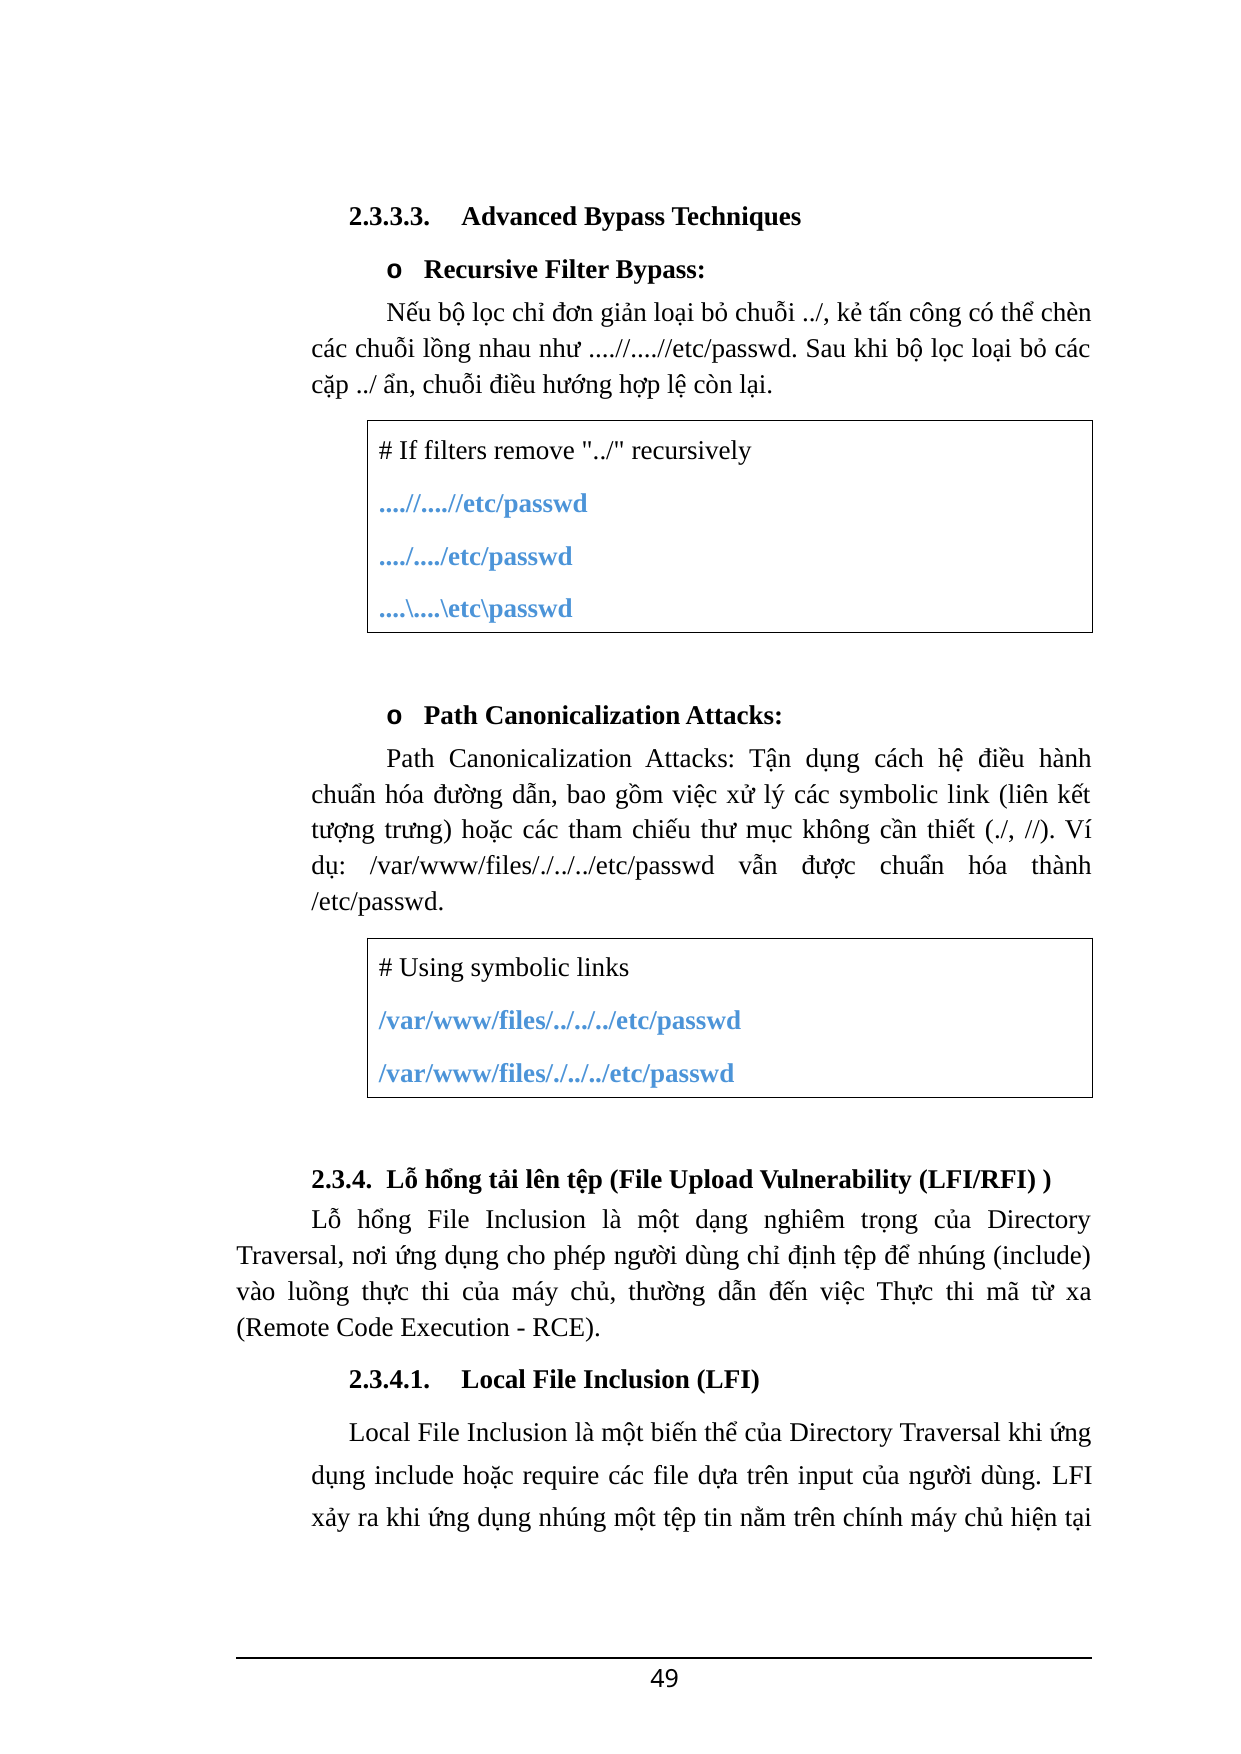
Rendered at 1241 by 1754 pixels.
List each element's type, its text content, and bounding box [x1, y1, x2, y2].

list Path Canonicalization Attacks: Tận dụng cách hệ điều hành chuẩn hóa đường dẫn, bao gồm việc xử lý các symbolic link (liên kết tượng trưng) hoặc các tham chiếu thư mục không cần thiết (./, //). Ví dụ: /var/www/files/./../../etc/passwd vẫn được chuẩn hóa thành /etc/passwd. [311, 742, 1092, 916]
list Lỗ hổng tải lên tệp (File Upload Vulnerability (LFI/RFI) ) [311, 1163, 1092, 1194]
table_header # If filters remove "../" recursively ....//....//etc/passwd ..../..../etc/passwd ....\....\etc\passwd [368, 421, 1092, 632]
text Lỗ hổng File Inclusion là một dạng nghiêm trọng của Directory Traversal, nơi ứng dụng cho phép người dùng chỉ định tệp để nhúng (include) vào luồng thực thi của máy chủ, thường dẫn đến việc Thực thi mã từ xa (Remote Code Execution - RCE). [236, 1203, 1092, 1342]
list Path Canonicalization Attacks: [386, 699, 1092, 732]
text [311, 1416, 1092, 1532]
text Nếu bộ lọc chỉ đơn giản loại bỏ chuỗi ../, kẻ tấn công có thể chèn các chuỗi lồng nhau như ....//....//etc/passwd. Sau khi bộ lọc loại bỏ các cặp ../ ẩn, chuỗi điều hướng hợp lệ còn lại. [311, 296, 1092, 399]
table_header # Using symbolic links /var/www/files/../../../etc/passwd /var/www/files/./../../etc/passwd [368, 939, 1092, 1097]
list Local File Inclusion (LFI) [349, 1363, 1092, 1394]
list Recursive Filter Bypass: [386, 253, 1092, 286]
list Advanced Bypass Techniques [349, 200, 1092, 231]
